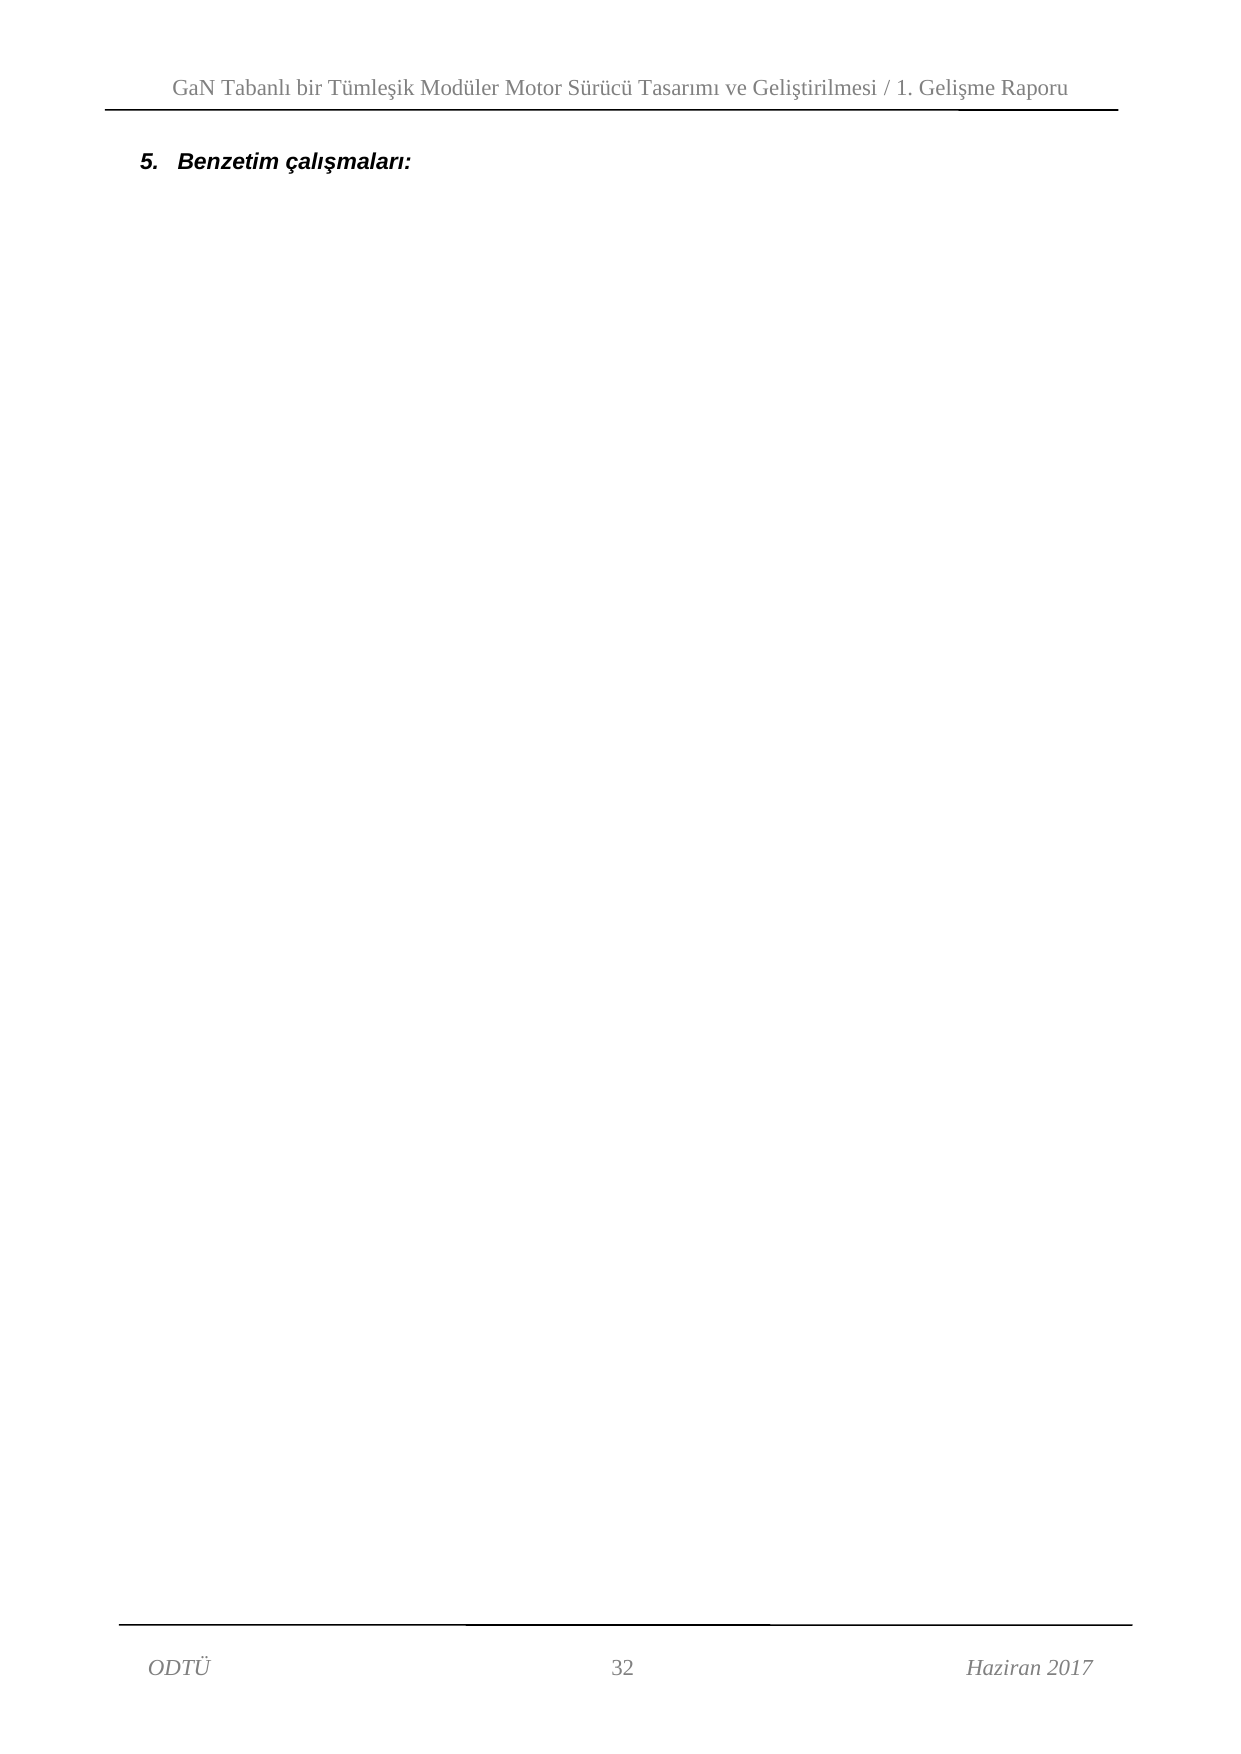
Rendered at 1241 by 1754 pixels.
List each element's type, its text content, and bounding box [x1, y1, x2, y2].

list Benzetim çalışmaları: [140, 148, 1093, 174]
